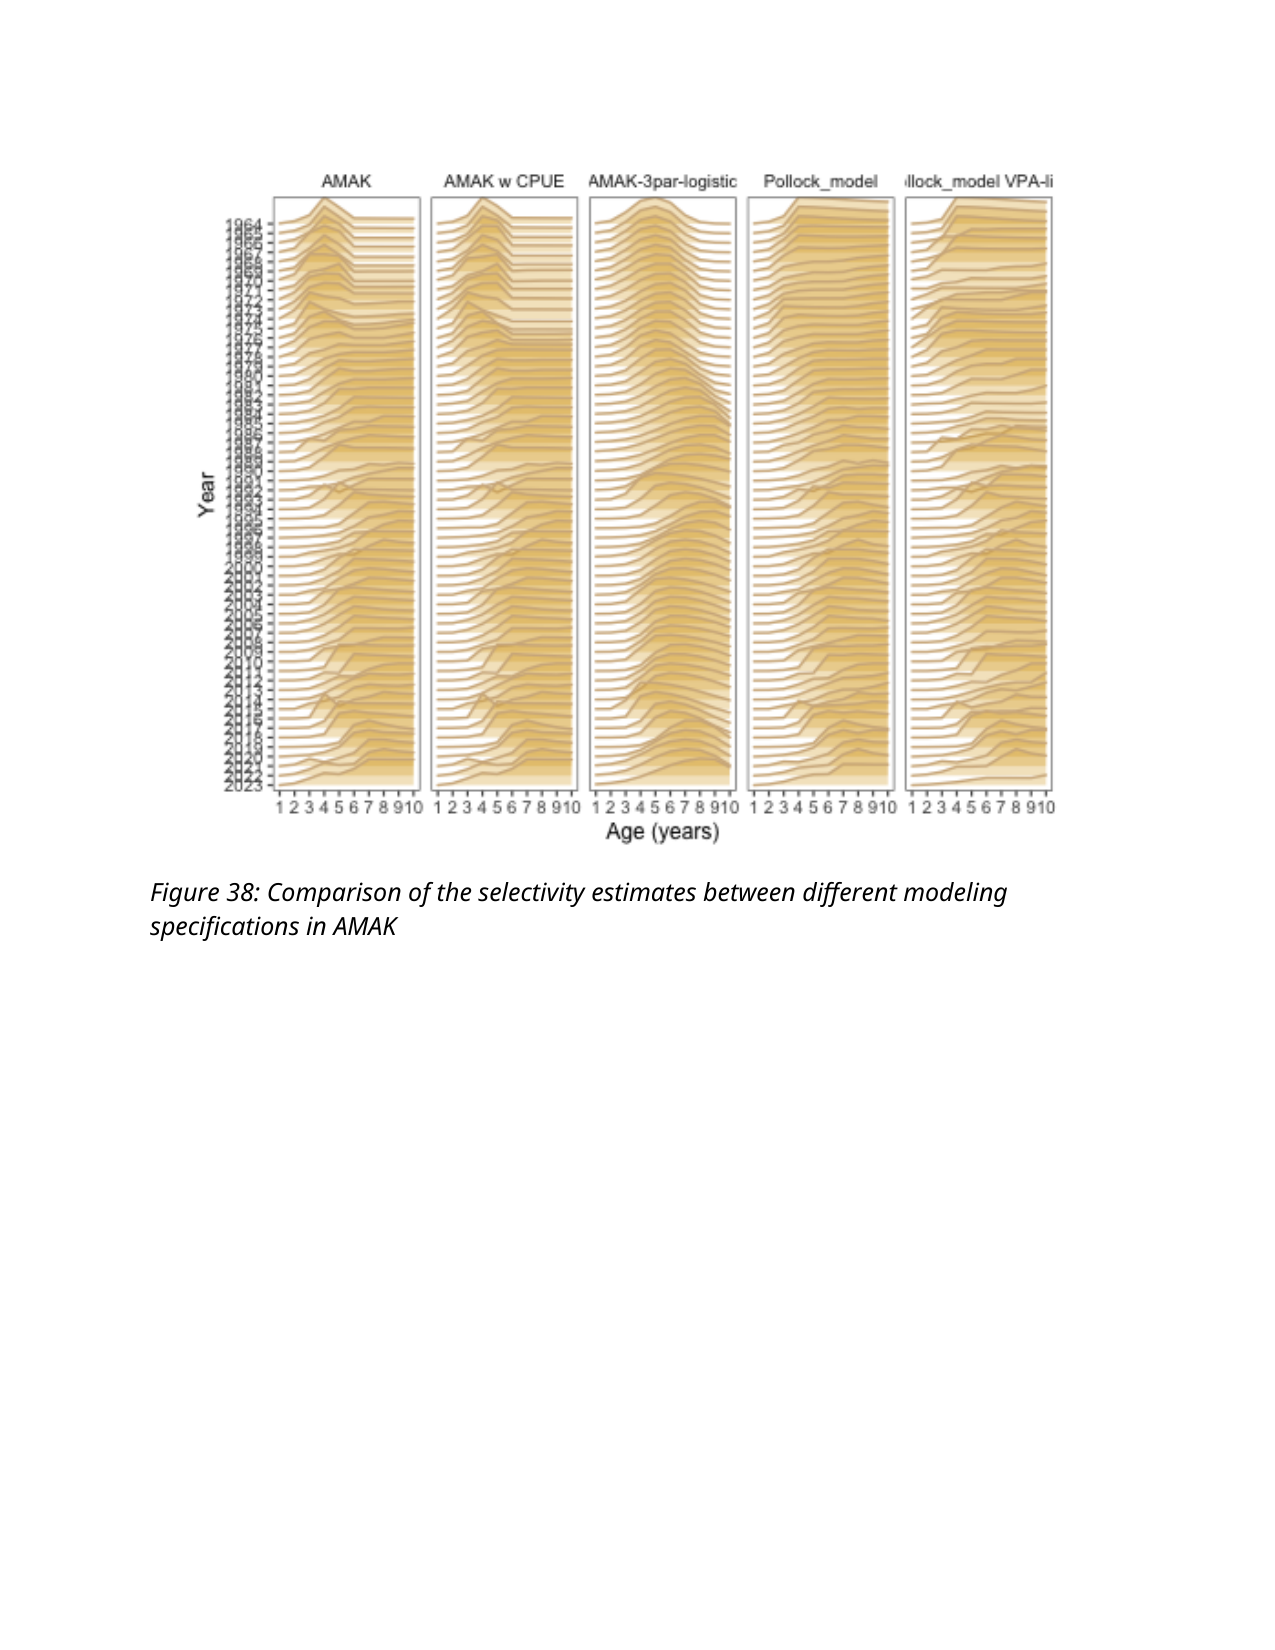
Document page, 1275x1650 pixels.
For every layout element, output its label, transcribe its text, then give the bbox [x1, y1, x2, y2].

picture [188, 153, 1064, 854]
table_header Figure 38: Comparison of the selectivity estimates between different modeling specifications in AMAK [139, 150, 1114, 955]
